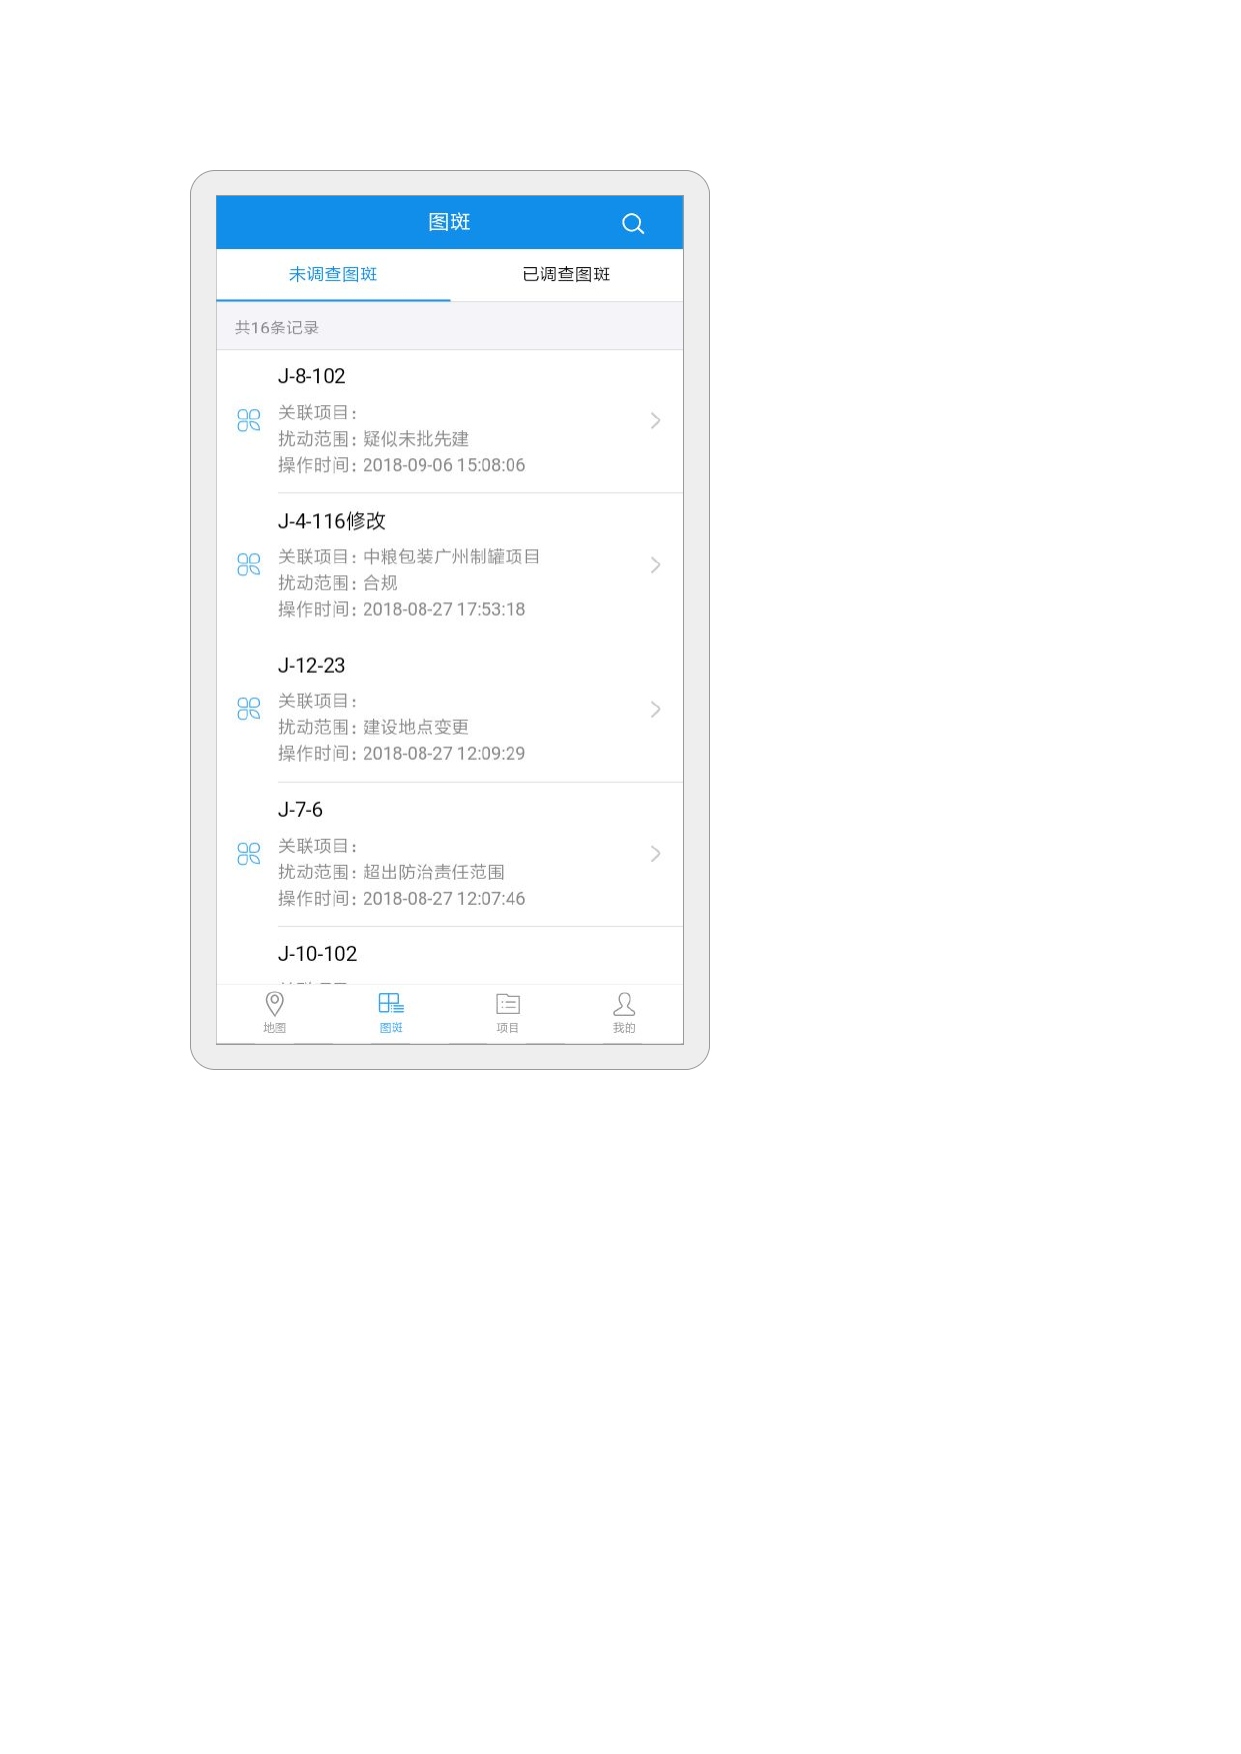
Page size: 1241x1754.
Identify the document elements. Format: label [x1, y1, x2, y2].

picture [187, 162, 719, 1078]
